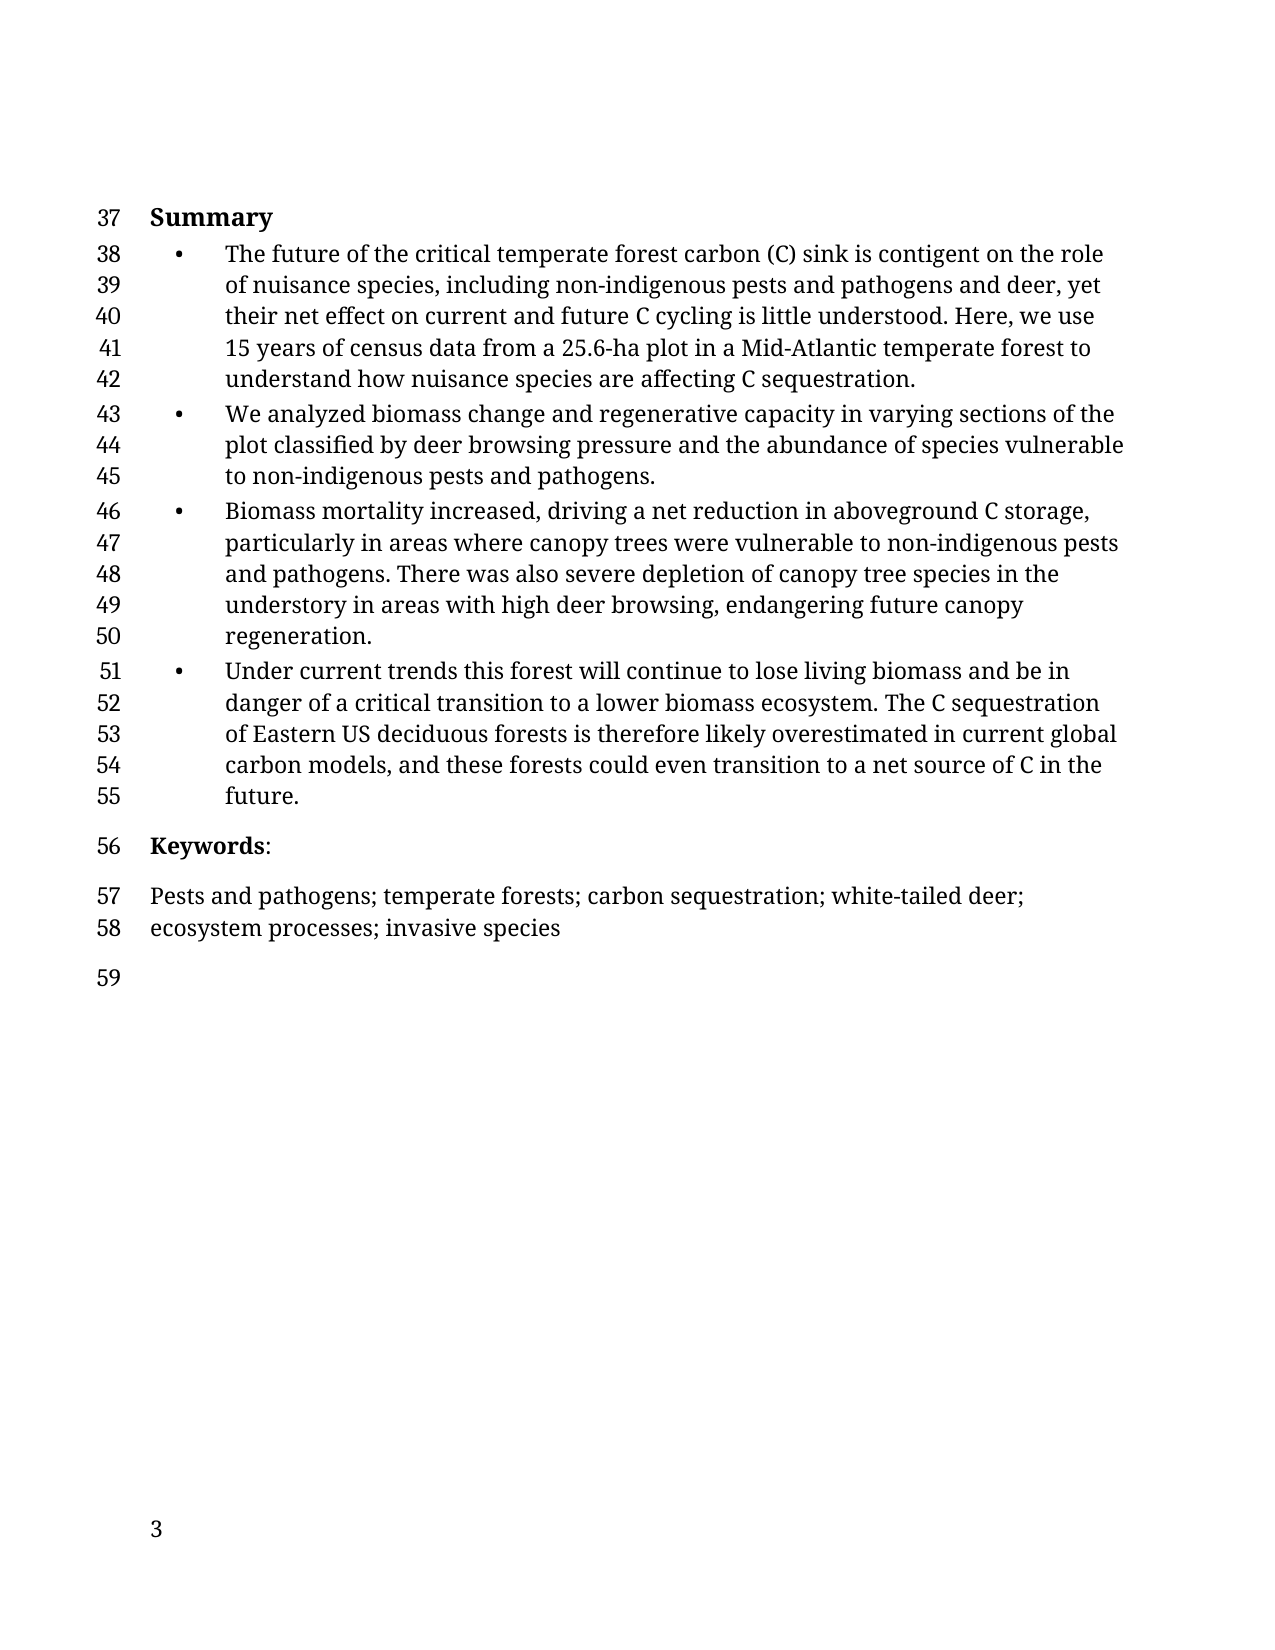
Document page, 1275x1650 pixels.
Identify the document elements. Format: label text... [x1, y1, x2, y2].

text Pests and pathogens; temperate forests; carbon sequestration; white-tailed deer; ecosystem processes; invasive species [150, 880, 1125, 943]
text Keywords: [150, 830, 1125, 862]
list The future of the critical temperate forest carbon (C) sink is contigent on the role of nuisance species, including non-indigenous pests and pathogens and deer, yet their net effect on current and future C cycling is little understood. Here, we use 15 years of census data from a 25.6-ha plot in a Mid-Atlantic temperate forest to understand how nuisance species are affecting C sequestration. [175, 238, 1125, 394]
list We analyzed biomass change and regenerative capacity in varying sections of the plot classified by deer browsing pressure and the abundance of species vulnerable to non-indigenous pests and pathogens. [175, 398, 1125, 492]
subtitle Summary [150, 200, 1125, 234]
list Biomass mortality increased, driving a net reduction in aboveground C storage, particularly in areas where canopy trees were vulnerable to non-indigenous pests and pathogens. There was also severe depletion of canopy tree species in the understory in areas with high deer browsing, endangering future canopy regeneration. [175, 495, 1125, 652]
list Under current trends this forest will continue to lose living biomass and be in danger of a critical transition to a lower biomass ecosystem. The C sequestration of Eastern US deciduous forests is therefore likely overestimated in current global carbon models, and these forests could even transition to a net source of C in the future. [175, 655, 1125, 812]
